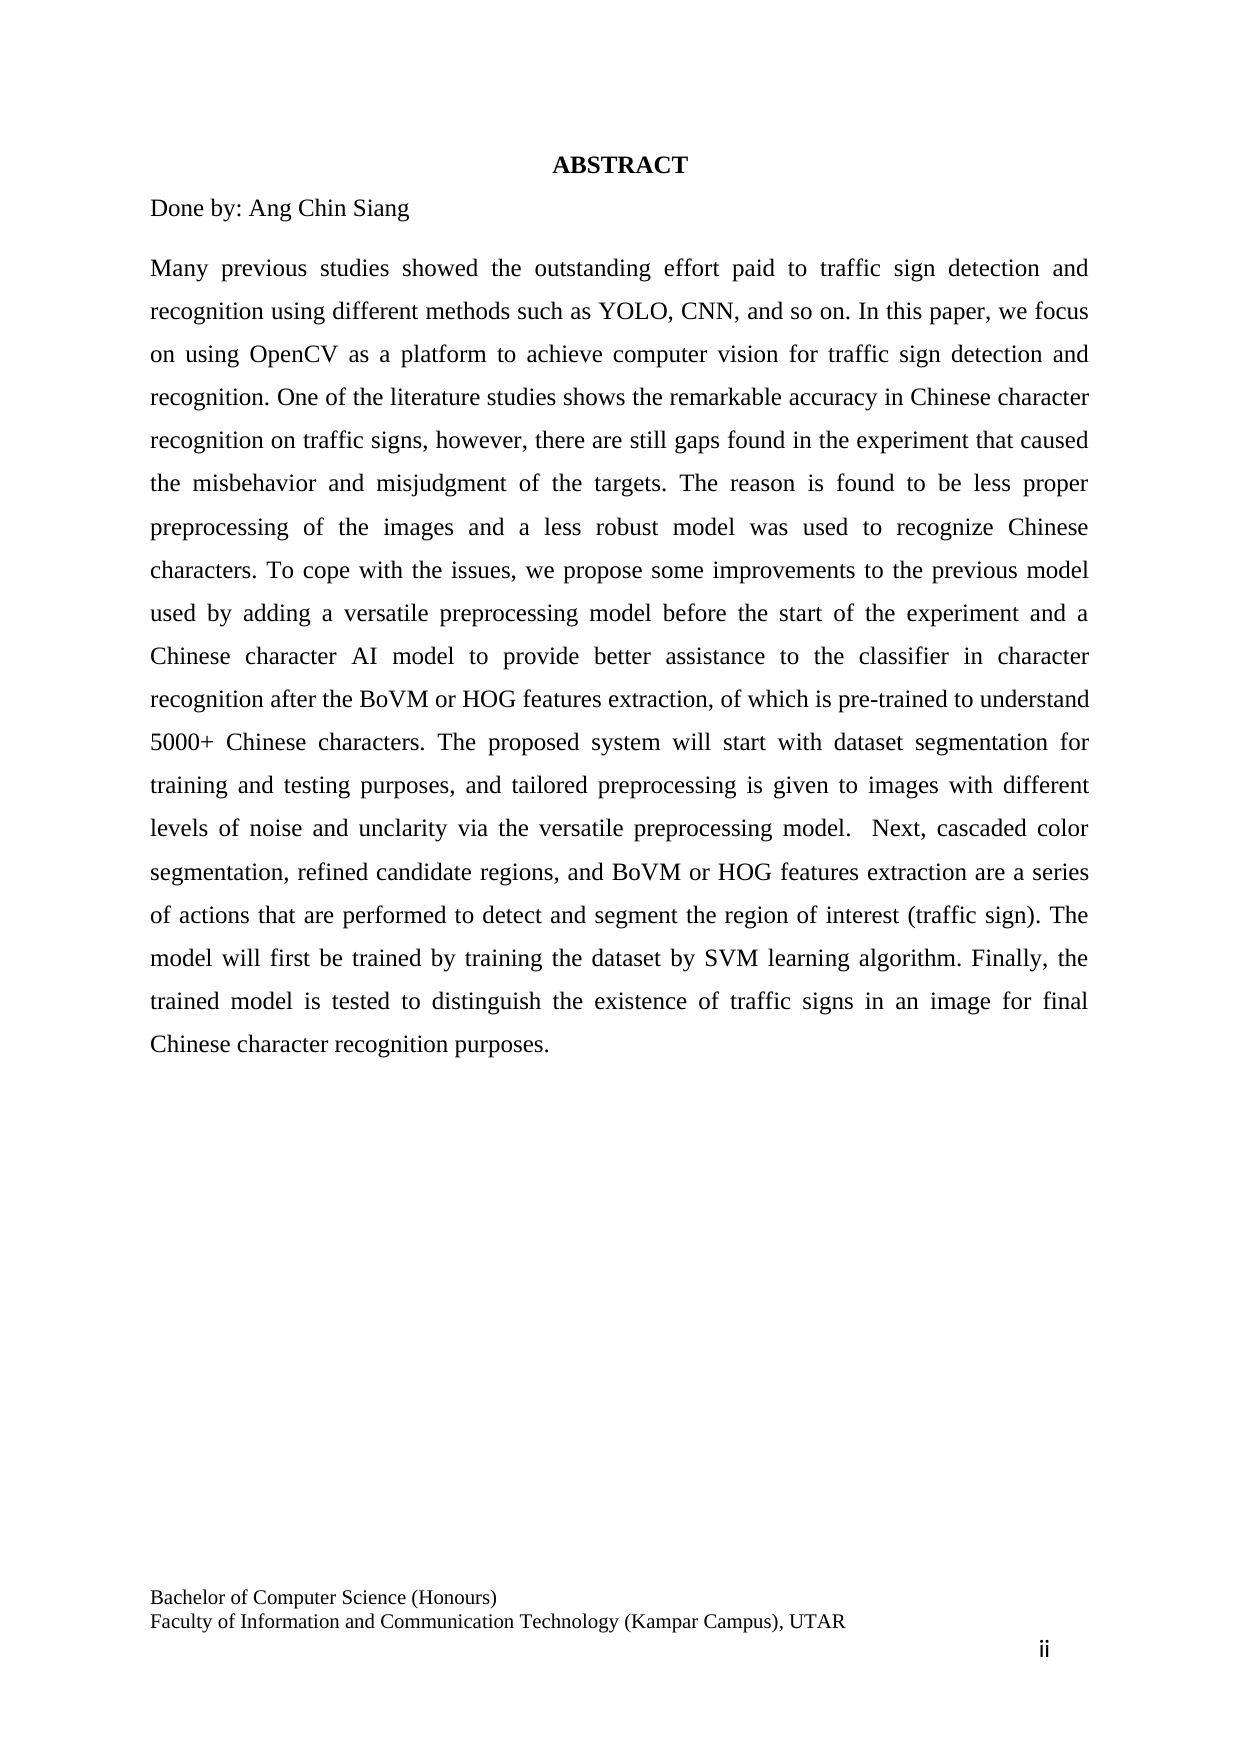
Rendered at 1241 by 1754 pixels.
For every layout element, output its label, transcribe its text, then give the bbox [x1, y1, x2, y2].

text Many previous studies showed the outstanding effort paid to traffic sign detection and recognition using different methods such as YOLO, CNN, and so on. In this paper, we focus on using OpenCV as a platform to achieve computer vision for traffic sign detection and recognition. One of the literature studies shows the remarkable accuracy in Chinese character recognition on traffic signs, however, there are still gaps found in the experiment that caused the misbehavior and misjudgment of the targets. The reason is found to be less proper preprocessing of the images and a less robust model was used to recognize Chinese characters. To cope with the issues, we propose some improvements to the previous model used by adding a versatile preprocessing model before the start of the experiment and a Chinese character AI model to provide better assistance to the classifier in character recognition after the BoVM or HOG features extraction, of which is pre-trained to understand 5000+ Chinese characters. The proposed system will start with dataset segmentation for training and testing purposes, and tailored preprocessing is given to images with different levels of noise and unclarity via the versatile preprocessing model. Next, cascaded color segmentation, refined candidate regions, and BoVM or HOG features extraction are a series of actions that are performed to detect and segment the region of interest (traffic sign). The model will first be trained by training the dataset by SVM learning algorithm. Finally, the trained model is tested to distinguish the existence of traffic signs in an image for final Chinese character recognition purposes. [150, 253, 1090, 1058]
text ABSTRACT [150, 150, 1090, 179]
text Done by: Ang Chin Siang [150, 193, 1090, 222]
